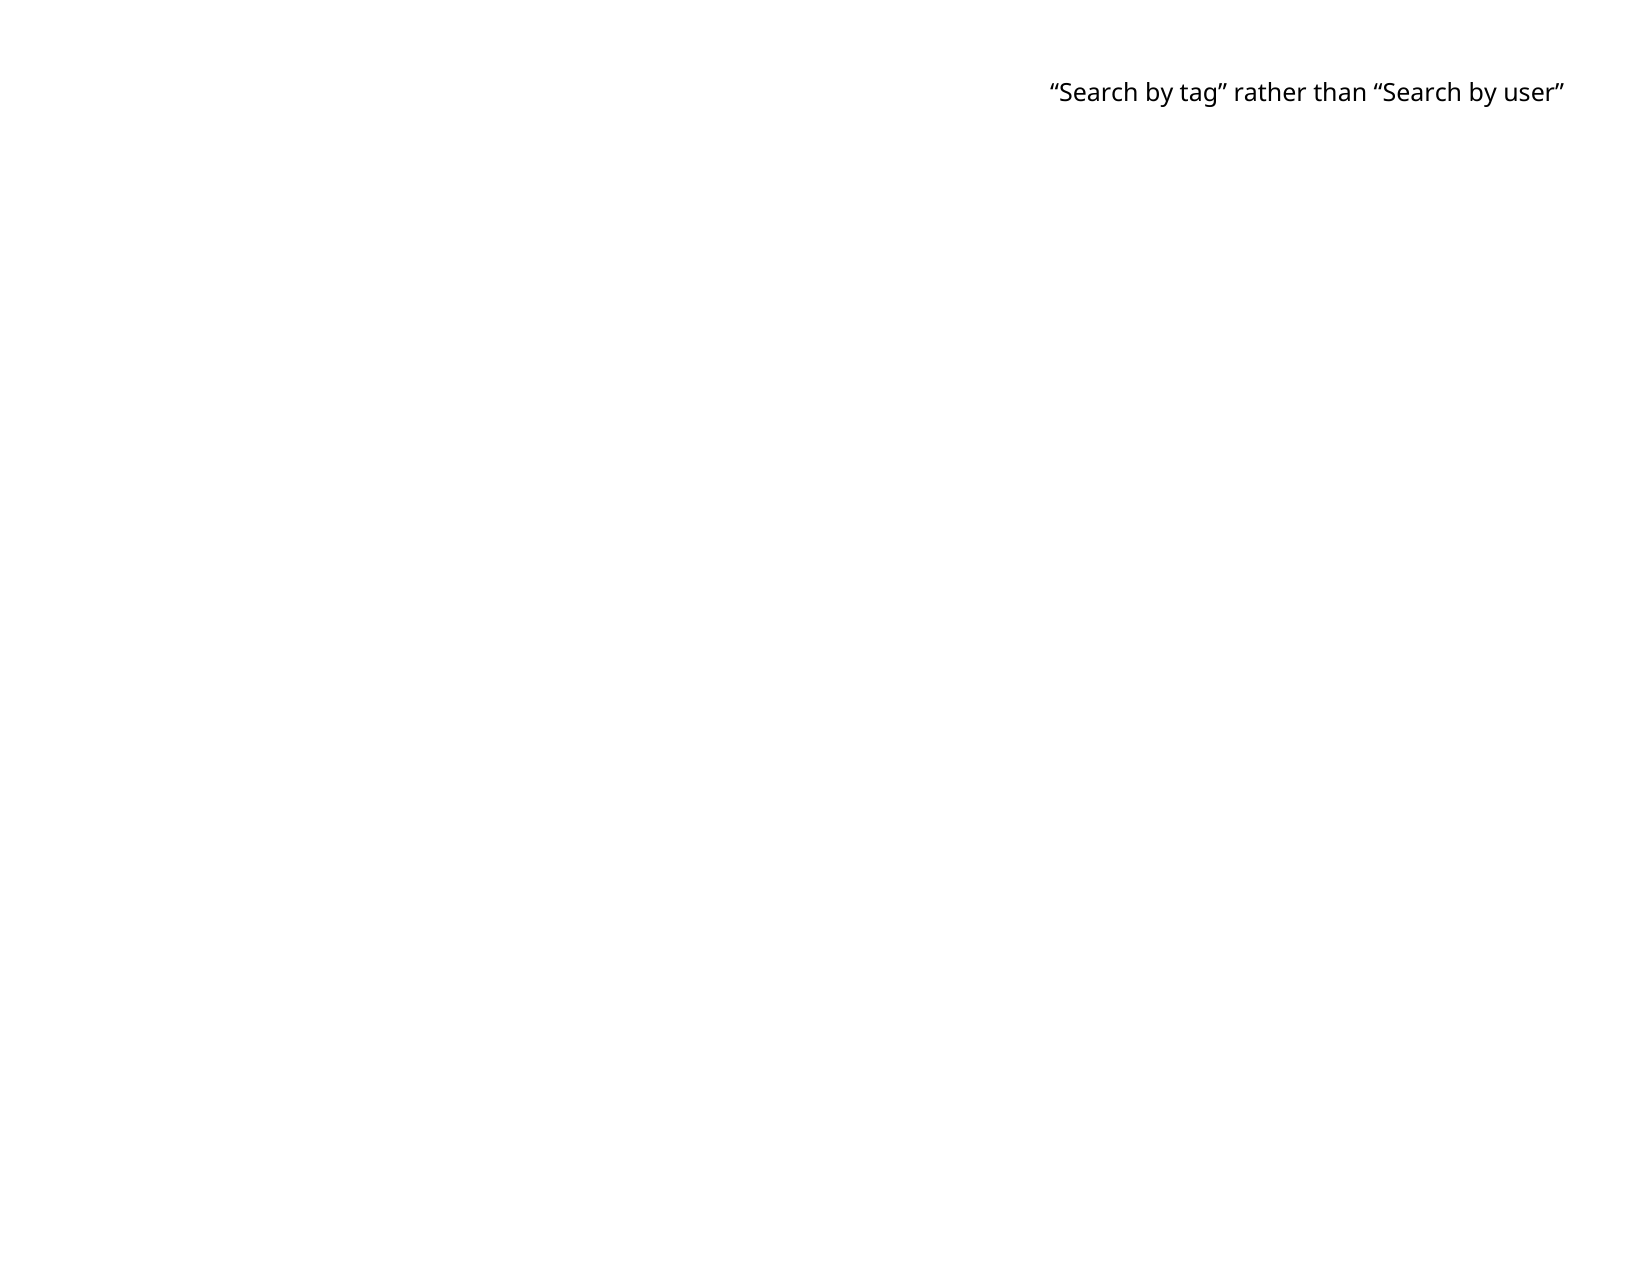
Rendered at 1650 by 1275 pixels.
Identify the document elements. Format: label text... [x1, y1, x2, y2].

text “Search by tag” rather than “Search by user” [75, 75, 1575, 109]
